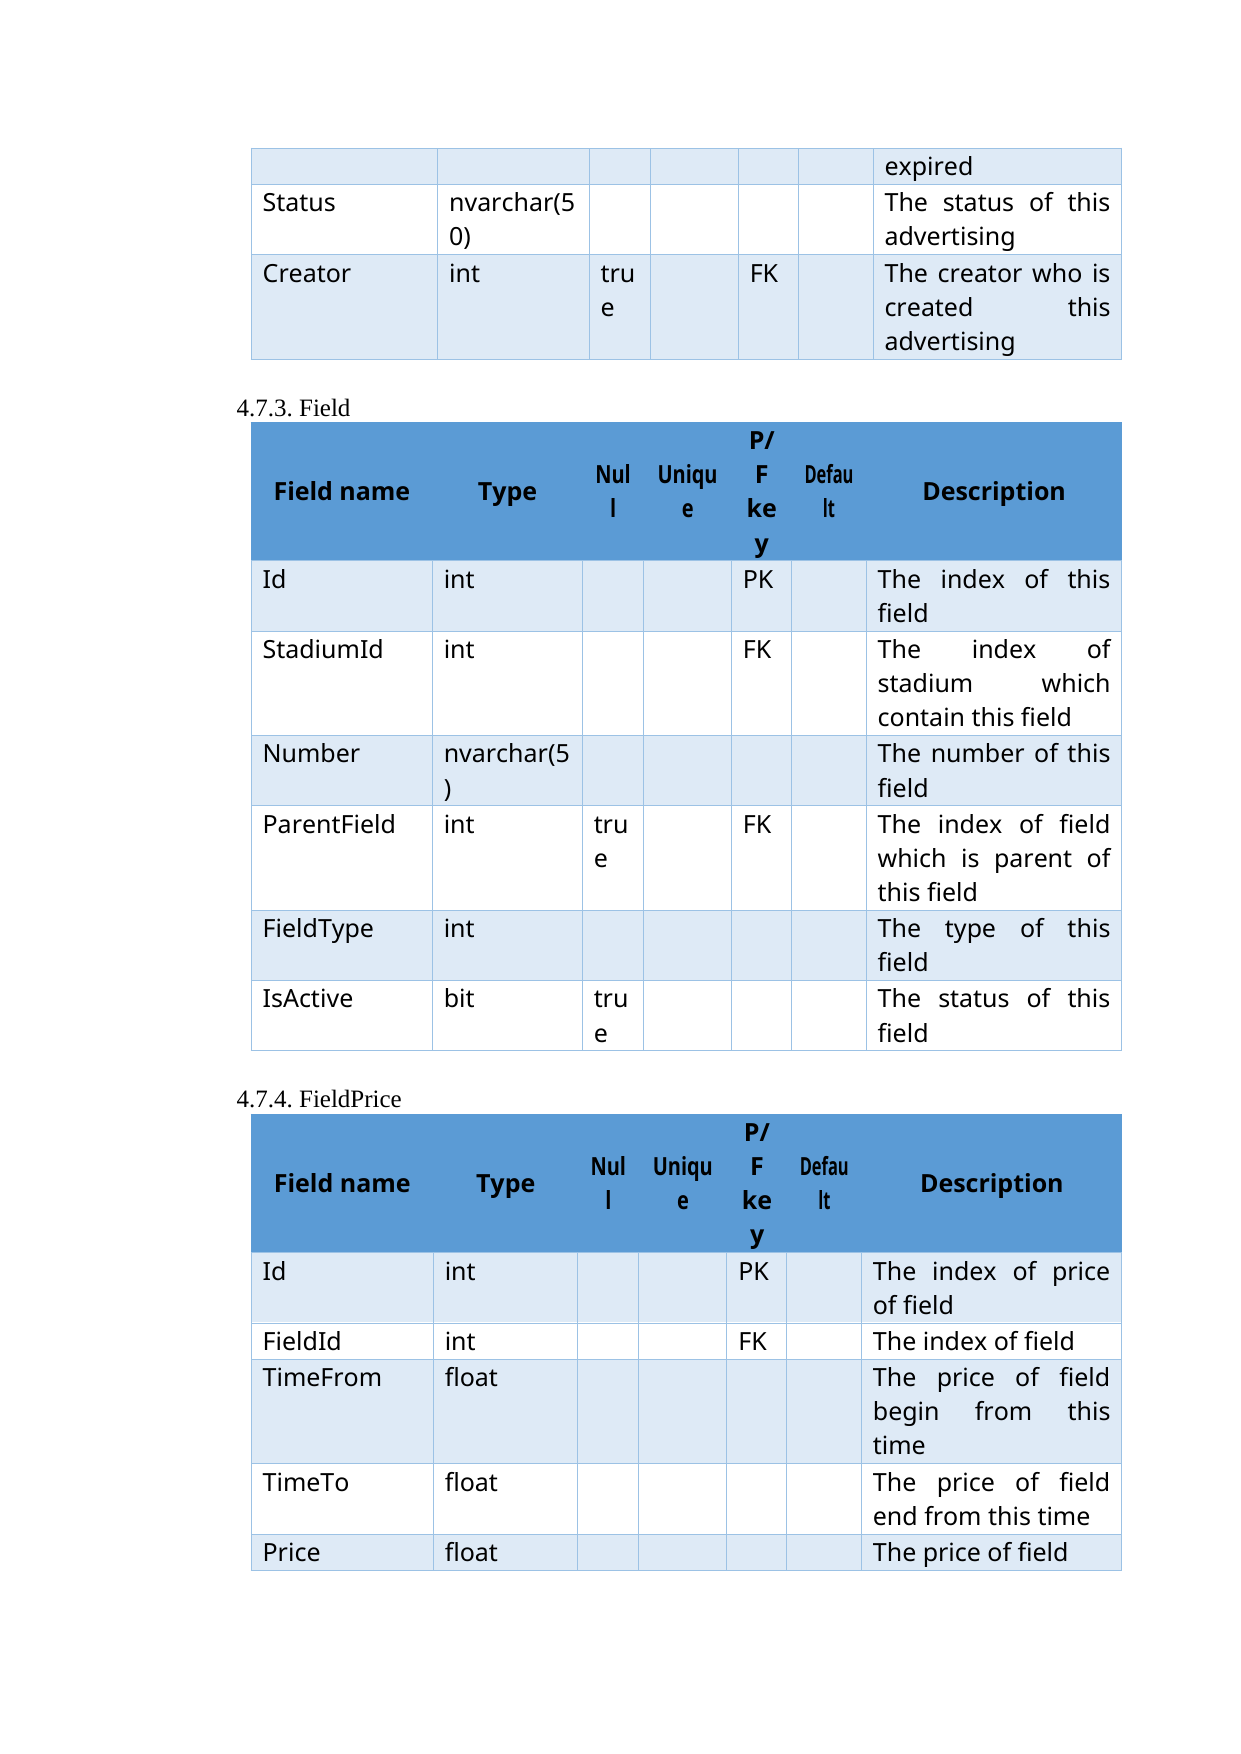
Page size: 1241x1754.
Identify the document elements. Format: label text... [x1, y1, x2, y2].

table_cell FK [727, 1324, 786, 1359]
table_cell [651, 149, 738, 184]
table_cell [799, 255, 873, 359]
table_cell [787, 1253, 861, 1322]
table_cell [578, 1324, 638, 1359]
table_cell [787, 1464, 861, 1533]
table_cell FK [732, 806, 791, 910]
table_cell Id [252, 1253, 433, 1322]
table_cell PK [732, 561, 791, 631]
table_cell [651, 185, 738, 254]
table_cell true [583, 806, 643, 910]
table_cell true [590, 255, 650, 359]
table_cell FK [732, 632, 791, 735]
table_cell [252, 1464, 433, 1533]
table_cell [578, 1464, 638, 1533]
table_cell The index of field which is parent of this field [867, 806, 1121, 910]
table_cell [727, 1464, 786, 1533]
table_header Default [792, 423, 866, 560]
table_header Null [578, 1115, 638, 1252]
table_cell date [438, 149, 589, 184]
table_cell int [433, 911, 582, 980]
table_cell [787, 1324, 861, 1359]
table_cell [583, 911, 643, 980]
table_cell [739, 185, 798, 254]
subtitle Field [236, 393, 1124, 421]
table_header Description [862, 1115, 1121, 1252]
table_cell nvarchar(5) [433, 736, 582, 805]
table_cell The status of this field [867, 981, 1121, 1050]
table_cell [578, 1253, 638, 1322]
table_cell FK [739, 255, 798, 359]
table_cell The index of price of field [862, 1253, 1121, 1322]
table_cell [799, 185, 873, 254]
table_cell [792, 806, 866, 910]
table_cell [644, 736, 731, 805]
table_cell FieldId [252, 1324, 433, 1359]
table_cell Id [252, 561, 432, 631]
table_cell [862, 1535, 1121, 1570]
table_cell nvarchar(50) [438, 185, 589, 254]
table_cell [651, 255, 738, 359]
table_cell int [433, 806, 582, 910]
table_cell [639, 1324, 726, 1359]
table_cell [792, 736, 866, 805]
table_cell [583, 632, 643, 735]
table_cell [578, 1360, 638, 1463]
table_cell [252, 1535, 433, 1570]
table_header Type [433, 423, 582, 560]
table_cell [583, 561, 643, 631]
table_cell [732, 981, 791, 1050]
table_cell The status of this advertising [874, 185, 1121, 254]
table_header Description [867, 423, 1121, 560]
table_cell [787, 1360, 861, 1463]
table_cell int [438, 255, 589, 359]
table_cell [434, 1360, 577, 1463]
table_cell [792, 561, 866, 631]
table_cell The number of this field [867, 736, 1121, 805]
table_header Unique [639, 1115, 726, 1252]
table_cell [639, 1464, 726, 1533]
table_cell int [433, 632, 582, 735]
table_cell [583, 736, 643, 805]
table_cell [644, 806, 731, 910]
table_cell The index of stadium which contain this field [867, 632, 1121, 735]
table_cell int [434, 1324, 577, 1359]
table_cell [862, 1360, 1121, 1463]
table_cell int [433, 561, 582, 631]
table_cell [644, 632, 731, 735]
table_cell Creator [252, 255, 437, 359]
table_cell ParentField [252, 806, 432, 910]
table_cell [799, 149, 873, 184]
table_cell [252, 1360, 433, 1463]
table_cell [644, 981, 731, 1050]
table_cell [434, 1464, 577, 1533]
table_header P/F key [732, 423, 791, 560]
table_cell int [434, 1253, 577, 1322]
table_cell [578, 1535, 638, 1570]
table_header Unique [644, 423, 731, 560]
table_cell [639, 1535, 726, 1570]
table_cell StadiumId [252, 632, 432, 735]
table_header Type [434, 1115, 577, 1252]
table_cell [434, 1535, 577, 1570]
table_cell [874, 149, 1121, 184]
table_header Field name [252, 423, 432, 560]
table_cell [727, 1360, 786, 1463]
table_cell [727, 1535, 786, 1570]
table_cell bit [433, 981, 582, 1050]
table_cell The index of this field [867, 561, 1121, 631]
table_cell [639, 1253, 726, 1322]
table_cell [644, 911, 731, 980]
table_cell FieldType [252, 911, 432, 980]
table_cell [590, 149, 650, 184]
table_cell [792, 911, 866, 980]
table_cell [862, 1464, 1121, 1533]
table_cell [792, 981, 866, 1050]
table_cell [590, 185, 650, 254]
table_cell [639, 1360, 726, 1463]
table_cell Number [252, 736, 432, 805]
table_header Field name [252, 1115, 433, 1252]
table_cell [739, 149, 798, 184]
table_header Null [583, 423, 643, 560]
table_cell [732, 736, 791, 805]
table_header P/F key [727, 1115, 786, 1252]
subtitle FieldPrice [236, 1084, 1124, 1113]
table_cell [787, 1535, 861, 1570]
table_cell The creator who is created this advertising [874, 255, 1121, 359]
table_cell true [583, 981, 643, 1050]
table_cell ExpiredDate [252, 149, 437, 184]
table_cell [644, 561, 731, 631]
table_cell Status [252, 185, 437, 254]
table_cell [732, 911, 791, 980]
table_cell The type of this field [867, 911, 1121, 980]
table_cell IsActive [252, 981, 432, 1050]
table_cell The index of field [862, 1324, 1121, 1359]
table_cell [792, 632, 866, 735]
table_header Default [787, 1115, 861, 1252]
table_cell PK [727, 1253, 786, 1322]
